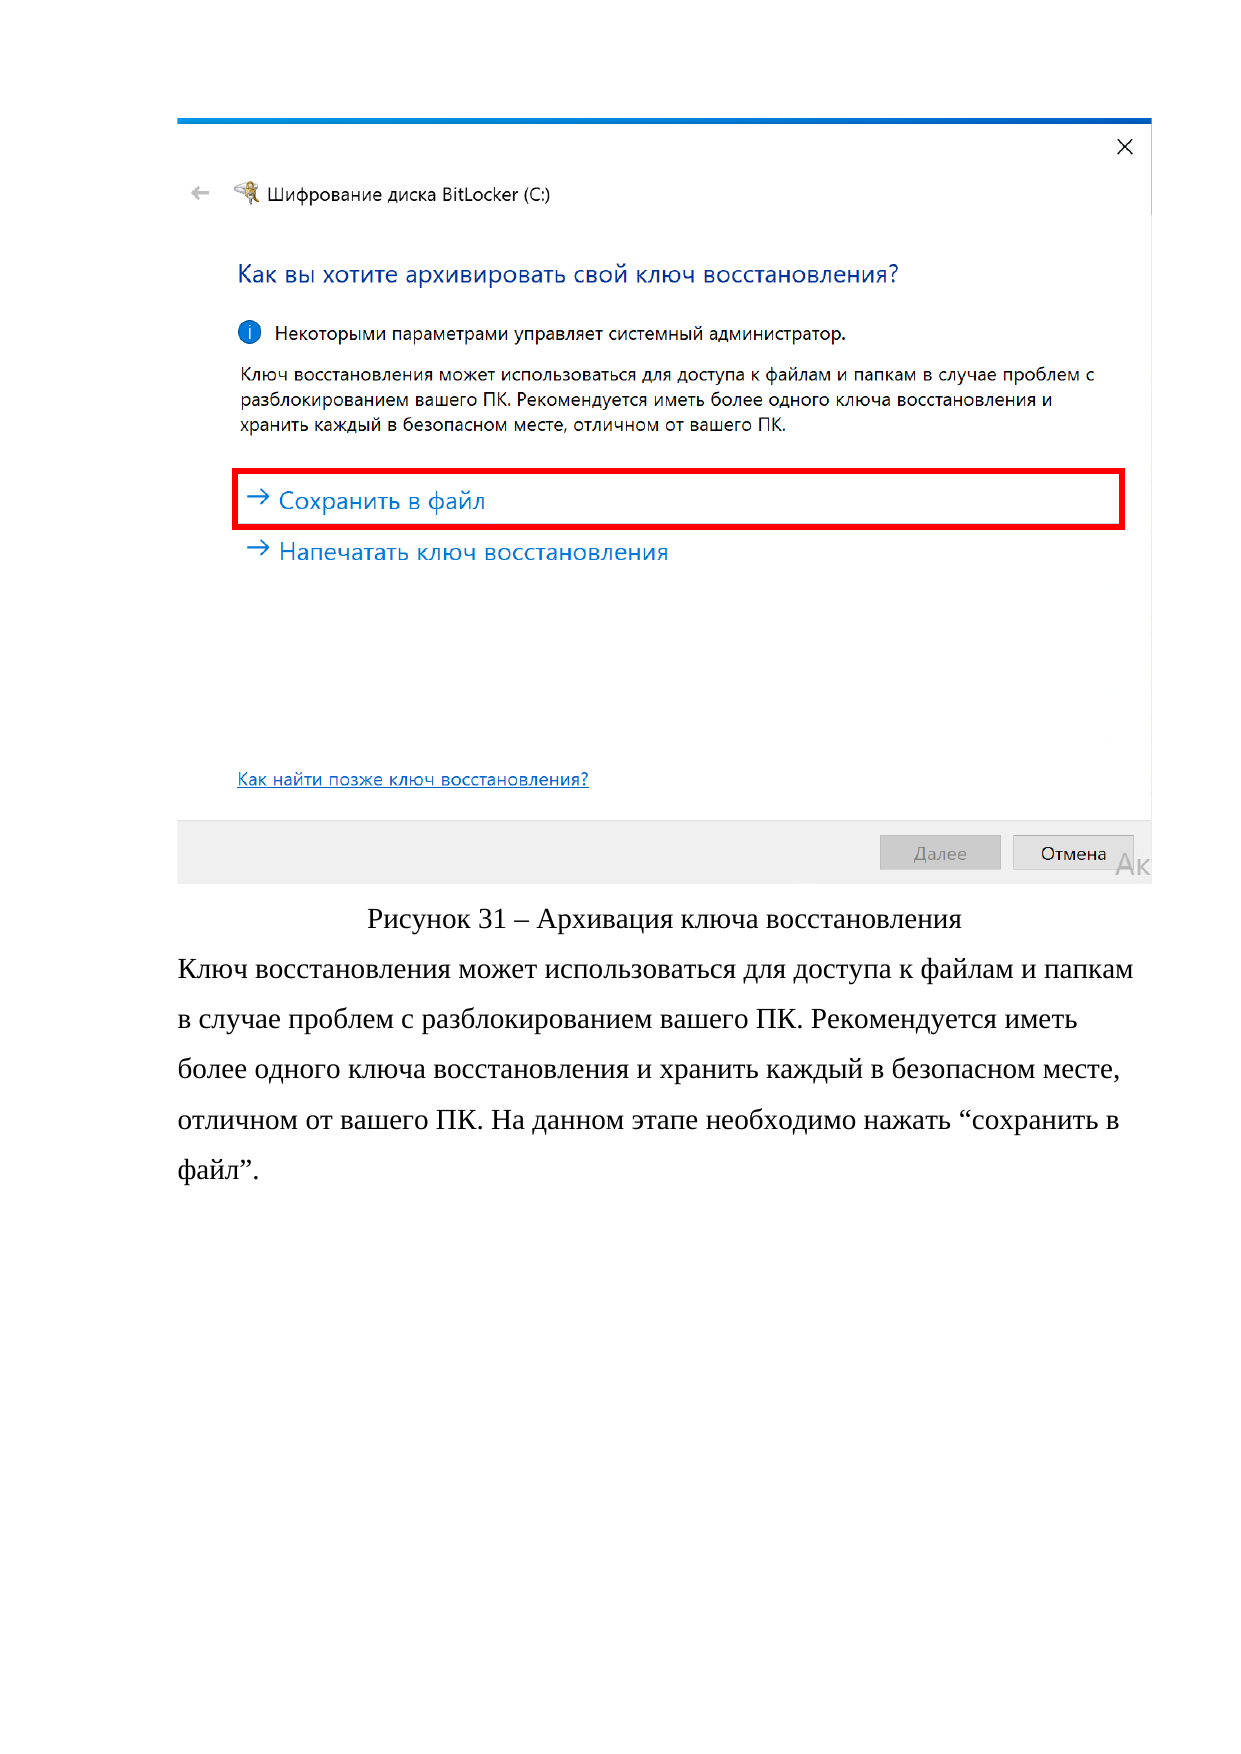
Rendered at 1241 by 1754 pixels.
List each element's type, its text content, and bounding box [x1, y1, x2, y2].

picture [177, 118, 1152, 884]
text Ключ восстановления может использоваться для доступа к файлам и папкам в случае проблем с разблокированием вашего ПК. Рекомендуется иметь более одного ключа восстановления и хранить каждый в безопасном месте, отличном от вашего ПК. На данном этапе необходимо нажать “сохранить в файл”. [177, 951, 1152, 1186]
text Рисунок 31 – Архивация ключа восстановления [177, 901, 1152, 934]
